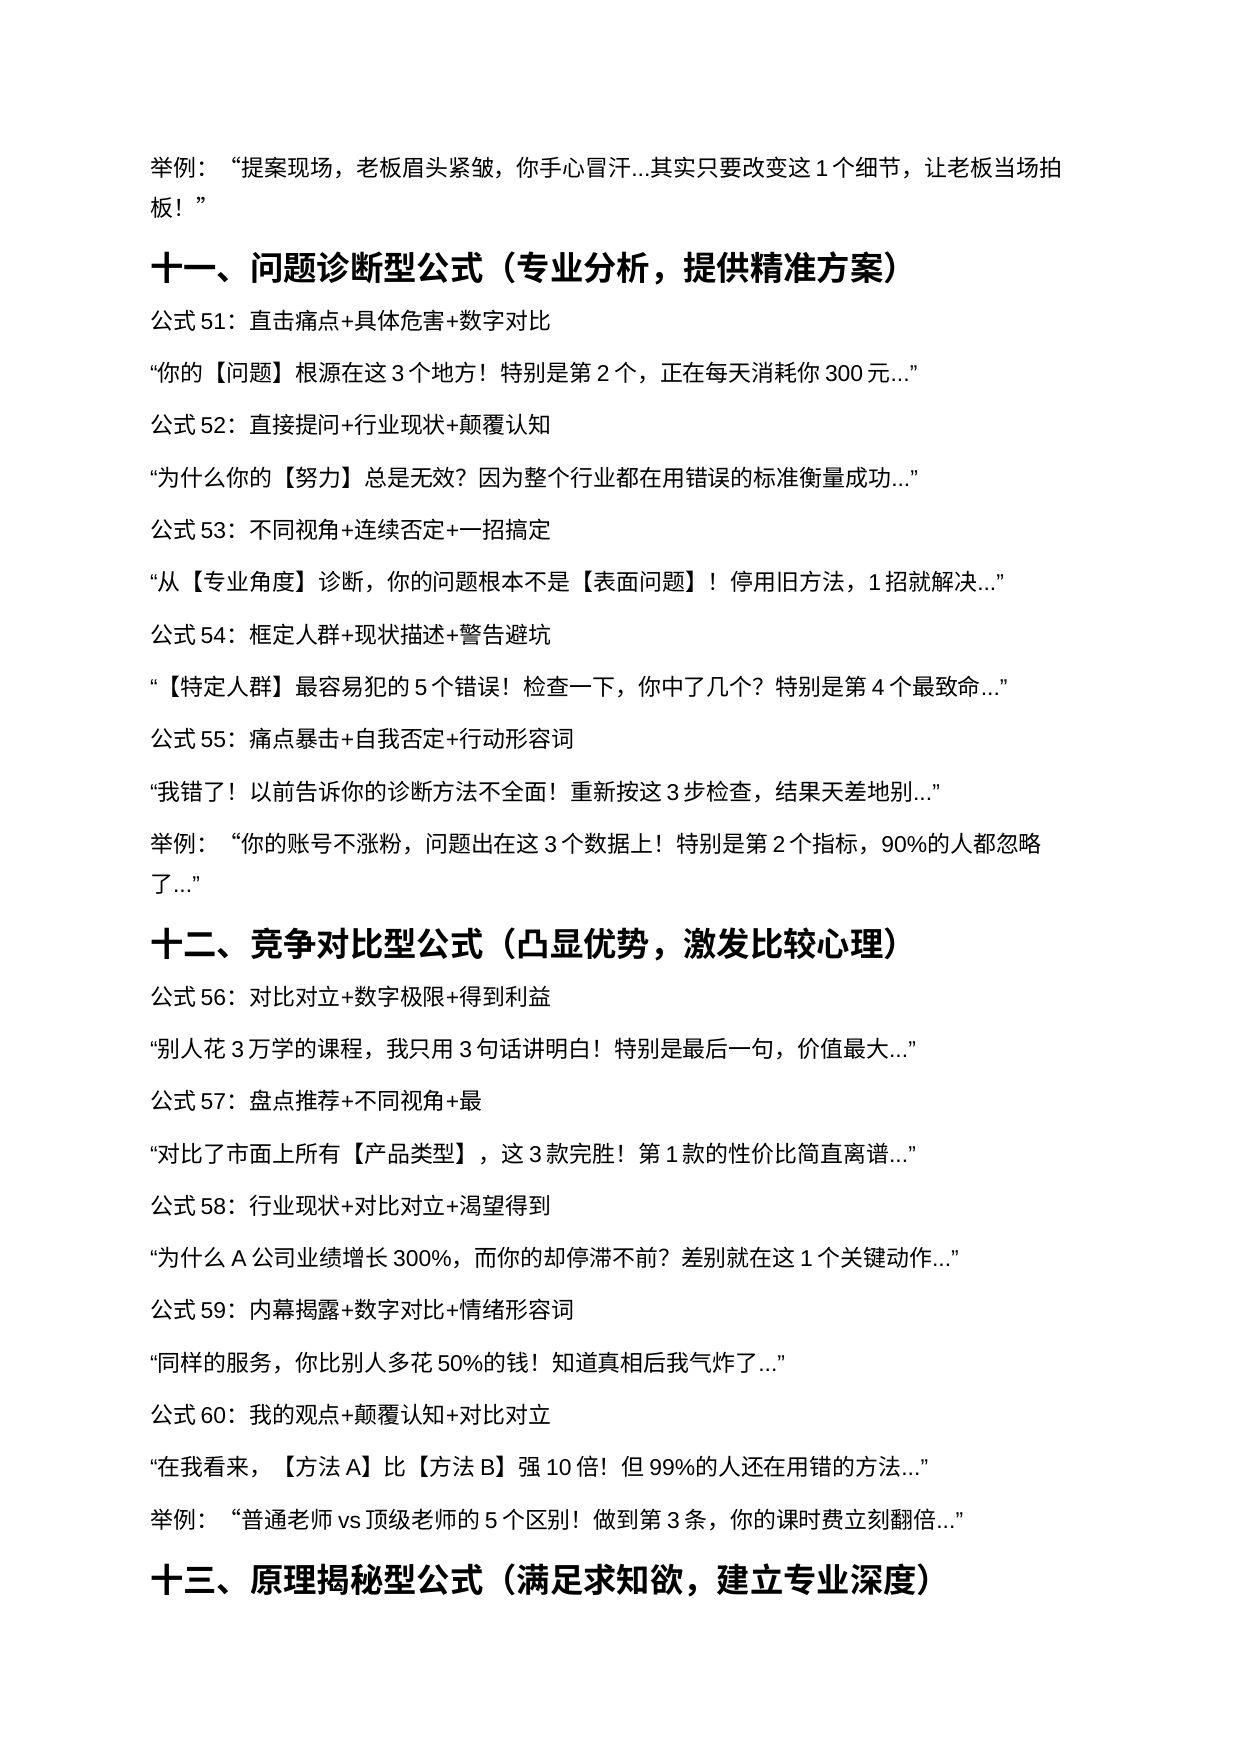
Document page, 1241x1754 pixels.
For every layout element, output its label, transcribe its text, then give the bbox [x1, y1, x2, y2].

text 公式58：行业现状+对比对立+渴望得到 [150, 1188, 1090, 1221]
text 公式57：盘点推荐+不同视角+最 [150, 1083, 1090, 1116]
text “同样的服务，你比别人多花50%的钱！知道真相后我气炸了...” [150, 1344, 1090, 1378]
text 举例：“你的账号不涨粉，问题出在这3个数据上！特别是第2个指标，90%的人都忽略了...” [150, 826, 1090, 899]
text 公式60：我的观点+颠覆认知+对比对立 [150, 1397, 1090, 1430]
text 公式54：框定人群+现状描述+警告避坑 [150, 617, 1090, 650]
text “从【专业角度】诊断，你的问题根本不是【表面问题】！停用旧方法，1招就解决...” [150, 564, 1090, 597]
text “在我看来，【方法A】比【方法B】强10倍！但99%的人还在用错的方法...” [150, 1449, 1090, 1482]
text 举例：“普通老师vs顶级老师的5个区别！做到第3条，你的课时费立刻翻倍...” [150, 1501, 1090, 1535]
text “为什么你的【努力】总是无效？因为整个行业都在用错误的标准衡量成功...” [150, 460, 1090, 493]
text “别人花3万学的课程，我只用3句话讲明白！特别是最后一句，价值最大...” [150, 1031, 1090, 1064]
text 公式56：对比对立+数字极限+得到利益 [150, 978, 1090, 1012]
text 举例：“提案现场，老板眉头紧皱，你手心冒汗...其实只要改变这1个细节，让老板当场拍板！” [150, 150, 1090, 223]
text “我错了！以前告诉你的诊断方法不全面！重新按这3步检查，结果天差地别...” [150, 773, 1090, 807]
text 公式51：直击痛点+具体危害+数字对比 [150, 303, 1090, 336]
text 公式59：内幕揭露+数字对比+情绪形容词 [150, 1292, 1090, 1326]
text 公式53：不同视角+连续否定+一招搞定 [150, 512, 1090, 545]
text “【特定人群】最容易犯的5个错误！检查一下，你中了几个？特别是第4个最致命...” [150, 669, 1090, 702]
text “你的【问题】根源在这3个地方！特别是第2个，正在每天消耗你300元...” [150, 355, 1090, 388]
text 公式52：直接提问+行业现状+颠覆认知 [150, 407, 1090, 441]
text “对比了市面上所有【产品类型】，这3款完胜！第1款的性价比简直离谱...” [150, 1135, 1090, 1169]
text “为什么A公司业绩增长300%，而你的却停滞不前？差别就在这1个关键动作...” [150, 1240, 1090, 1273]
text 公式55：痛点暴击+自我否定+行动形容词 [150, 721, 1090, 754]
